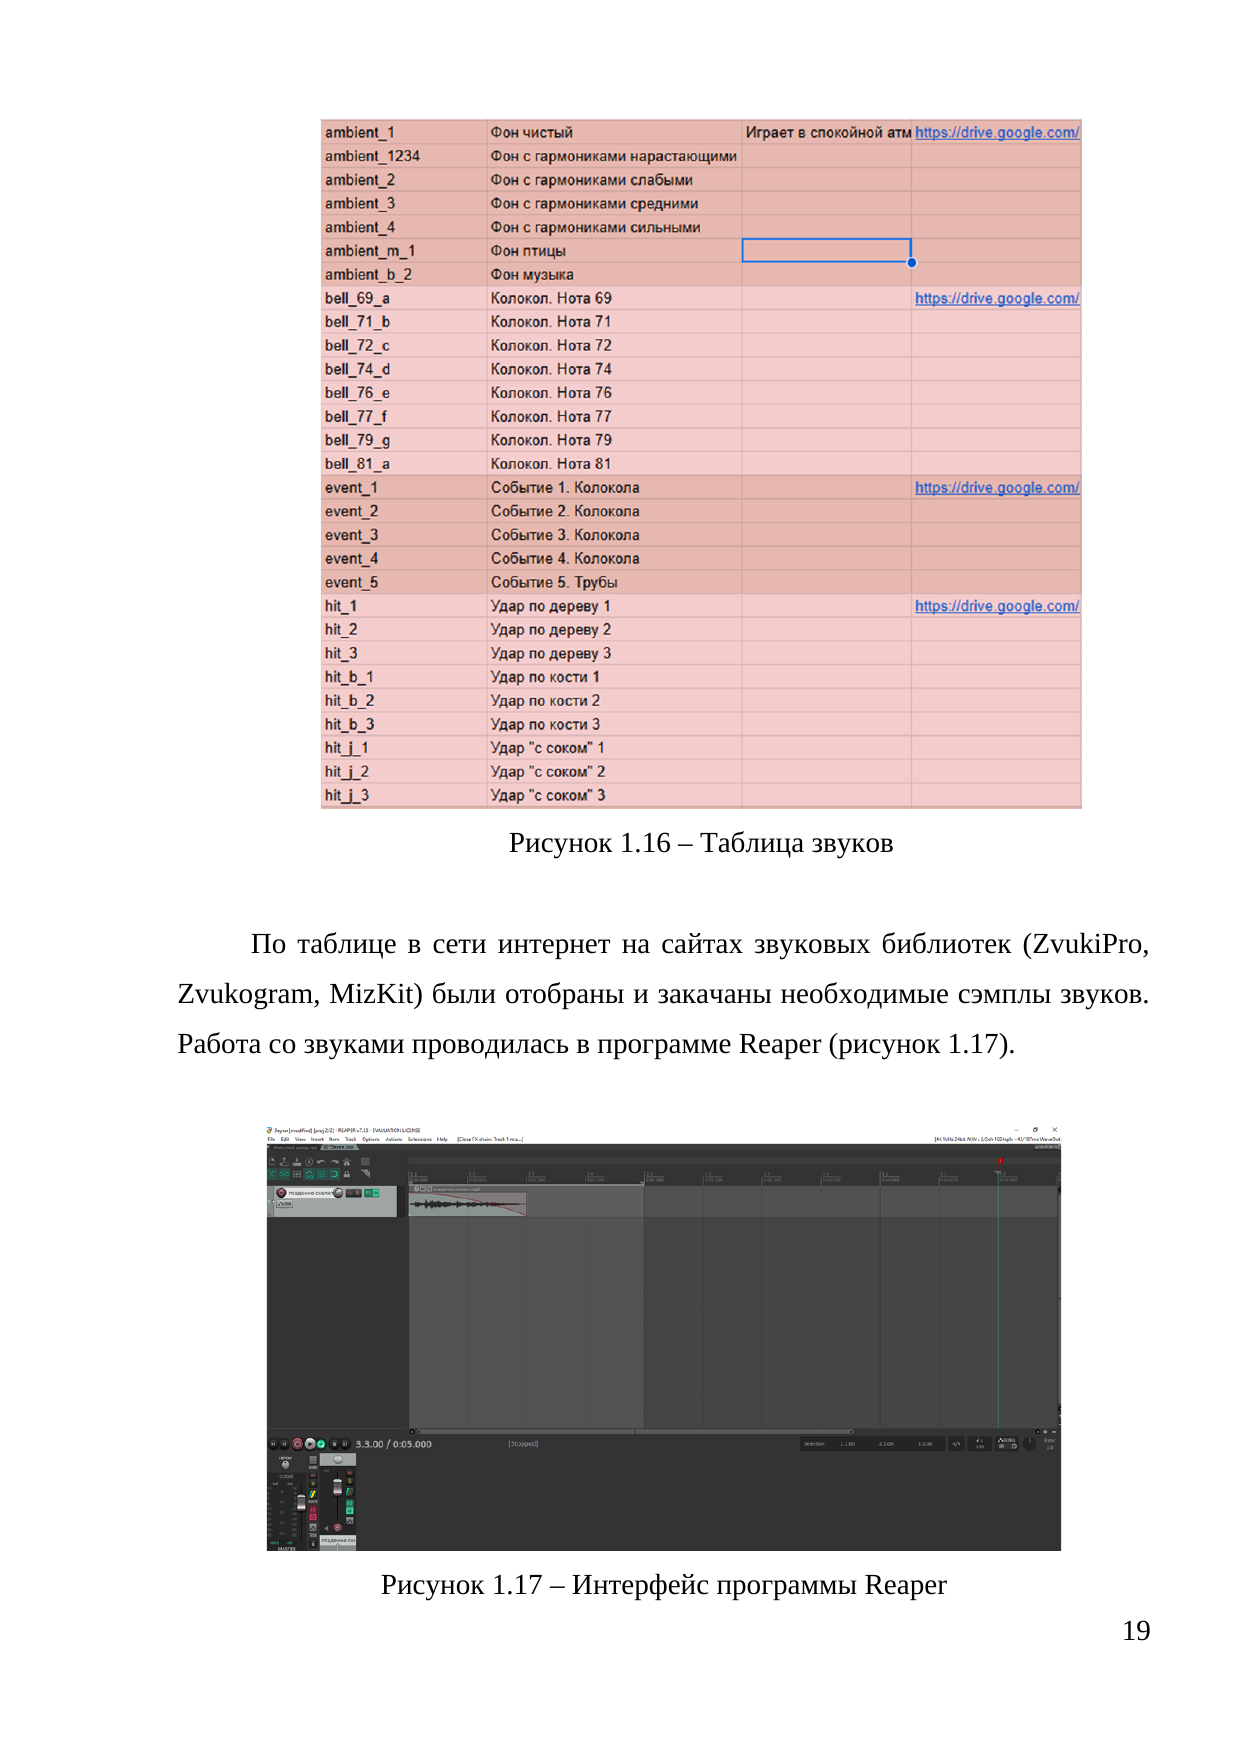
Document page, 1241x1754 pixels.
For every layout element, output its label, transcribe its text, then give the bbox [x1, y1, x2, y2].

text Рисунок 1.16 – Таблица звуков [177, 825, 1151, 859]
text Рисунок 1.17 – Интерфейс программы Reaper [177, 1567, 1151, 1601]
picture [320, 118, 1082, 809]
picture [266, 1127, 1062, 1551]
text По таблице в сети интернет на сайтах звуковых библиотек (ZvukiPro, Zvukogram, MizKit) были отобраны и закачаны необходимые сэмплы звуков. Работа со звуками проводилась в программе Reaper (рисунок 1.17). [177, 926, 1151, 1060]
